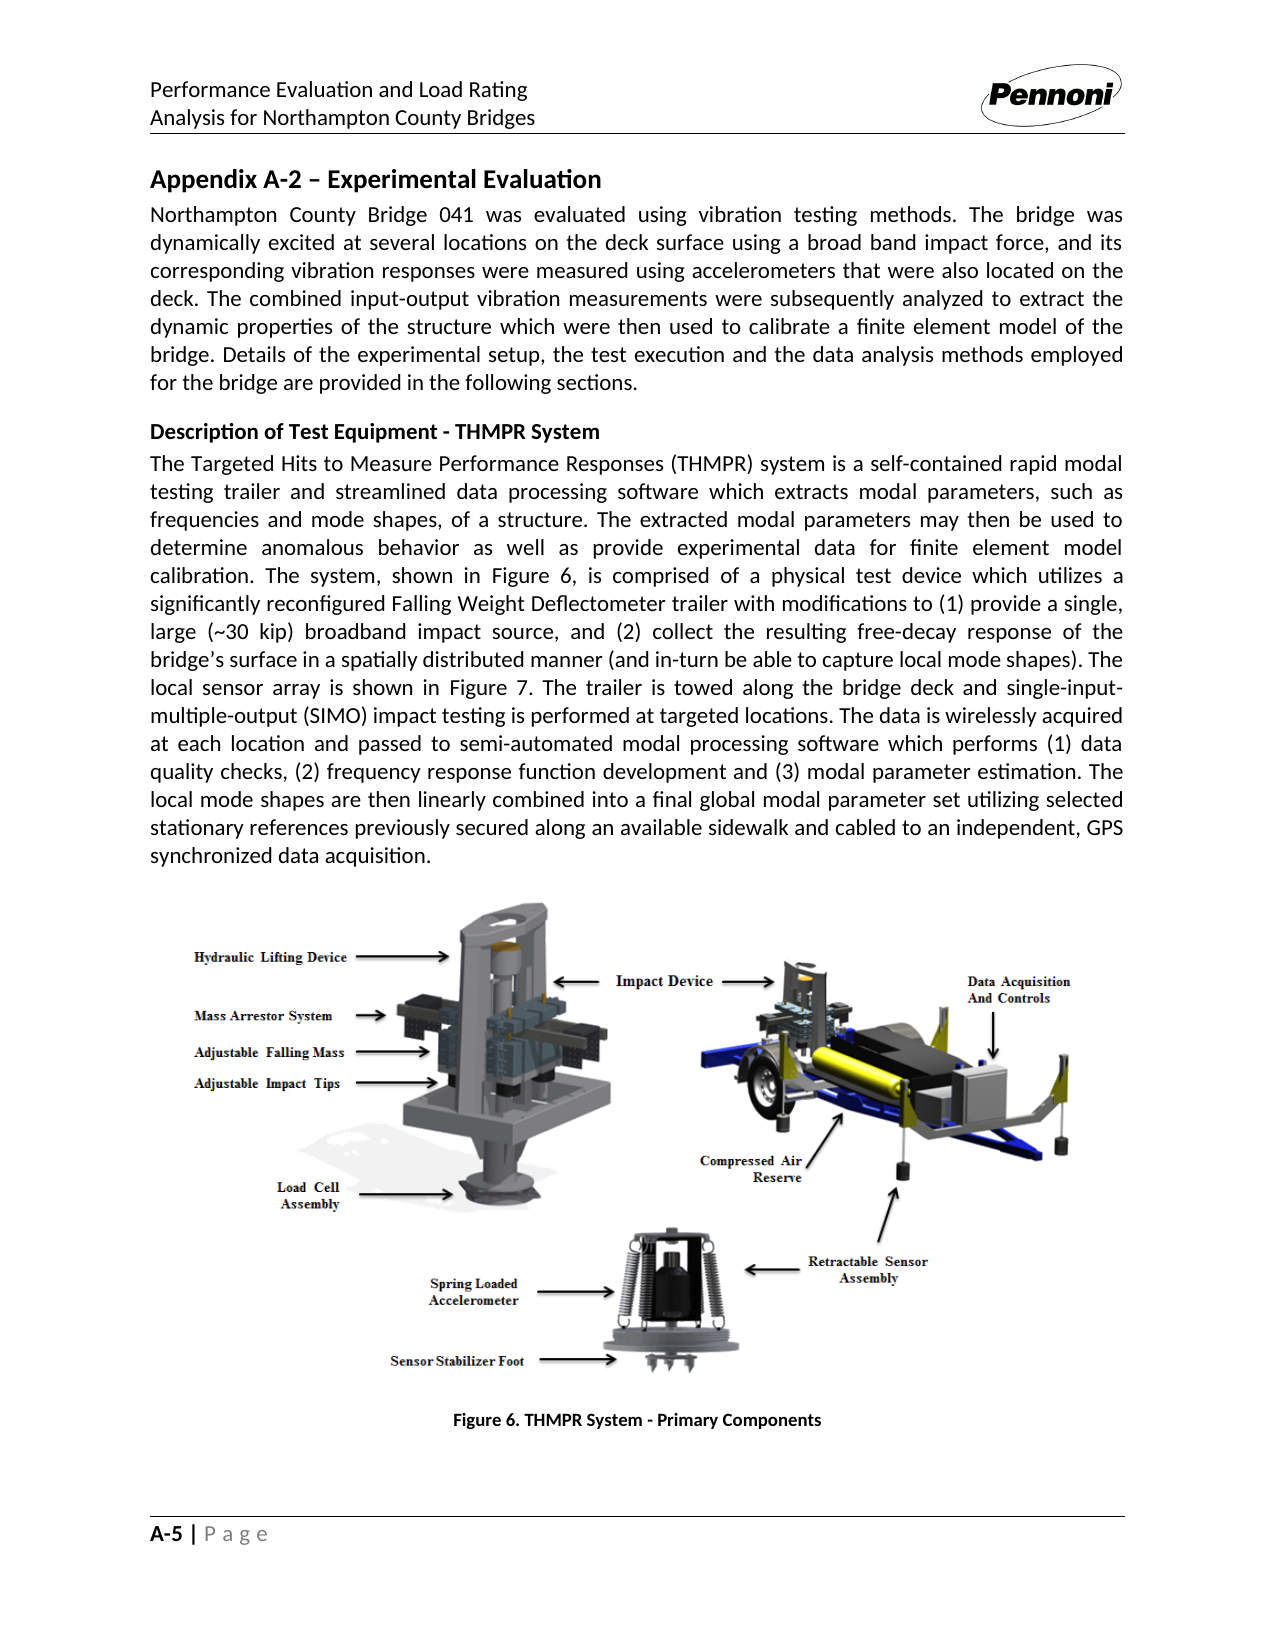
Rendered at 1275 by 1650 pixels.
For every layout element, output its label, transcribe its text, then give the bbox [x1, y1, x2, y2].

subtitle Appendix A-2 – Experimental Evaluation [150, 162, 1125, 195]
picture [976, 61, 1125, 132]
picture [190, 890, 1085, 1388]
text The Targeted Hits to Measure Performance Responses (THMPR) system is a self-contained rapid modal testing trailer and streamlined data processing software which extracts modal parameters, such as frequencies and mode shapes, of a structure. The extracted modal parameters may then be used to determine anomalous behavior as well as provide experimental data for finite element model calibration. The system, shown in Figure 6, is comprised of a physical test device which utilizes a significantly reconfigured Falling Weight Deflectometer trailer with modifications to (1) provide a single, large (~30 kip) broadband impact source, and (2) collect the resulting free-decay response of the bridge’s surface in a spatially distributed manner (and in-turn be able to capture local mode shapes). The local sensor array is shown in Figure 7. The trailer is towed along the bridge deck and single-input-multiple-output (SIMO) impact testing is performed at targeted locations. The data is wirelessly acquired at each location and passed to semi-automated modal processing software which performs (1) data quality checks, (2) frequency response function development and (3) modal parameter estimation. The local mode shapes are then linearly combined into a final global modal parameter set utilizing selected stationary references previously secured along an available sidewalk and cabled to an independent, GPS synchronized data acquisition. [150, 449, 1125, 869]
text Figure 6. THMPR System - Primary Components [150, 1408, 1125, 1431]
subtitle Description of Test Equipment - THMPR System [150, 417, 1125, 445]
text Northampton County Bridge 041 was evaluated using vibration testing methods. The bridge was dynamically excited at several locations on the deck surface using a broad band impact force, and its corresponding vibration responses were measured using accelerometers that were also located on the deck. The combined input-output vibration measurements were subsequently analyzed to extract the dynamic properties of the structure which were then used to calibrate a finite element model of the bridge. Details of the experimental setup, the test execution and the data analysis methods employed for the bridge are provided in the following sections. [150, 200, 1125, 396]
